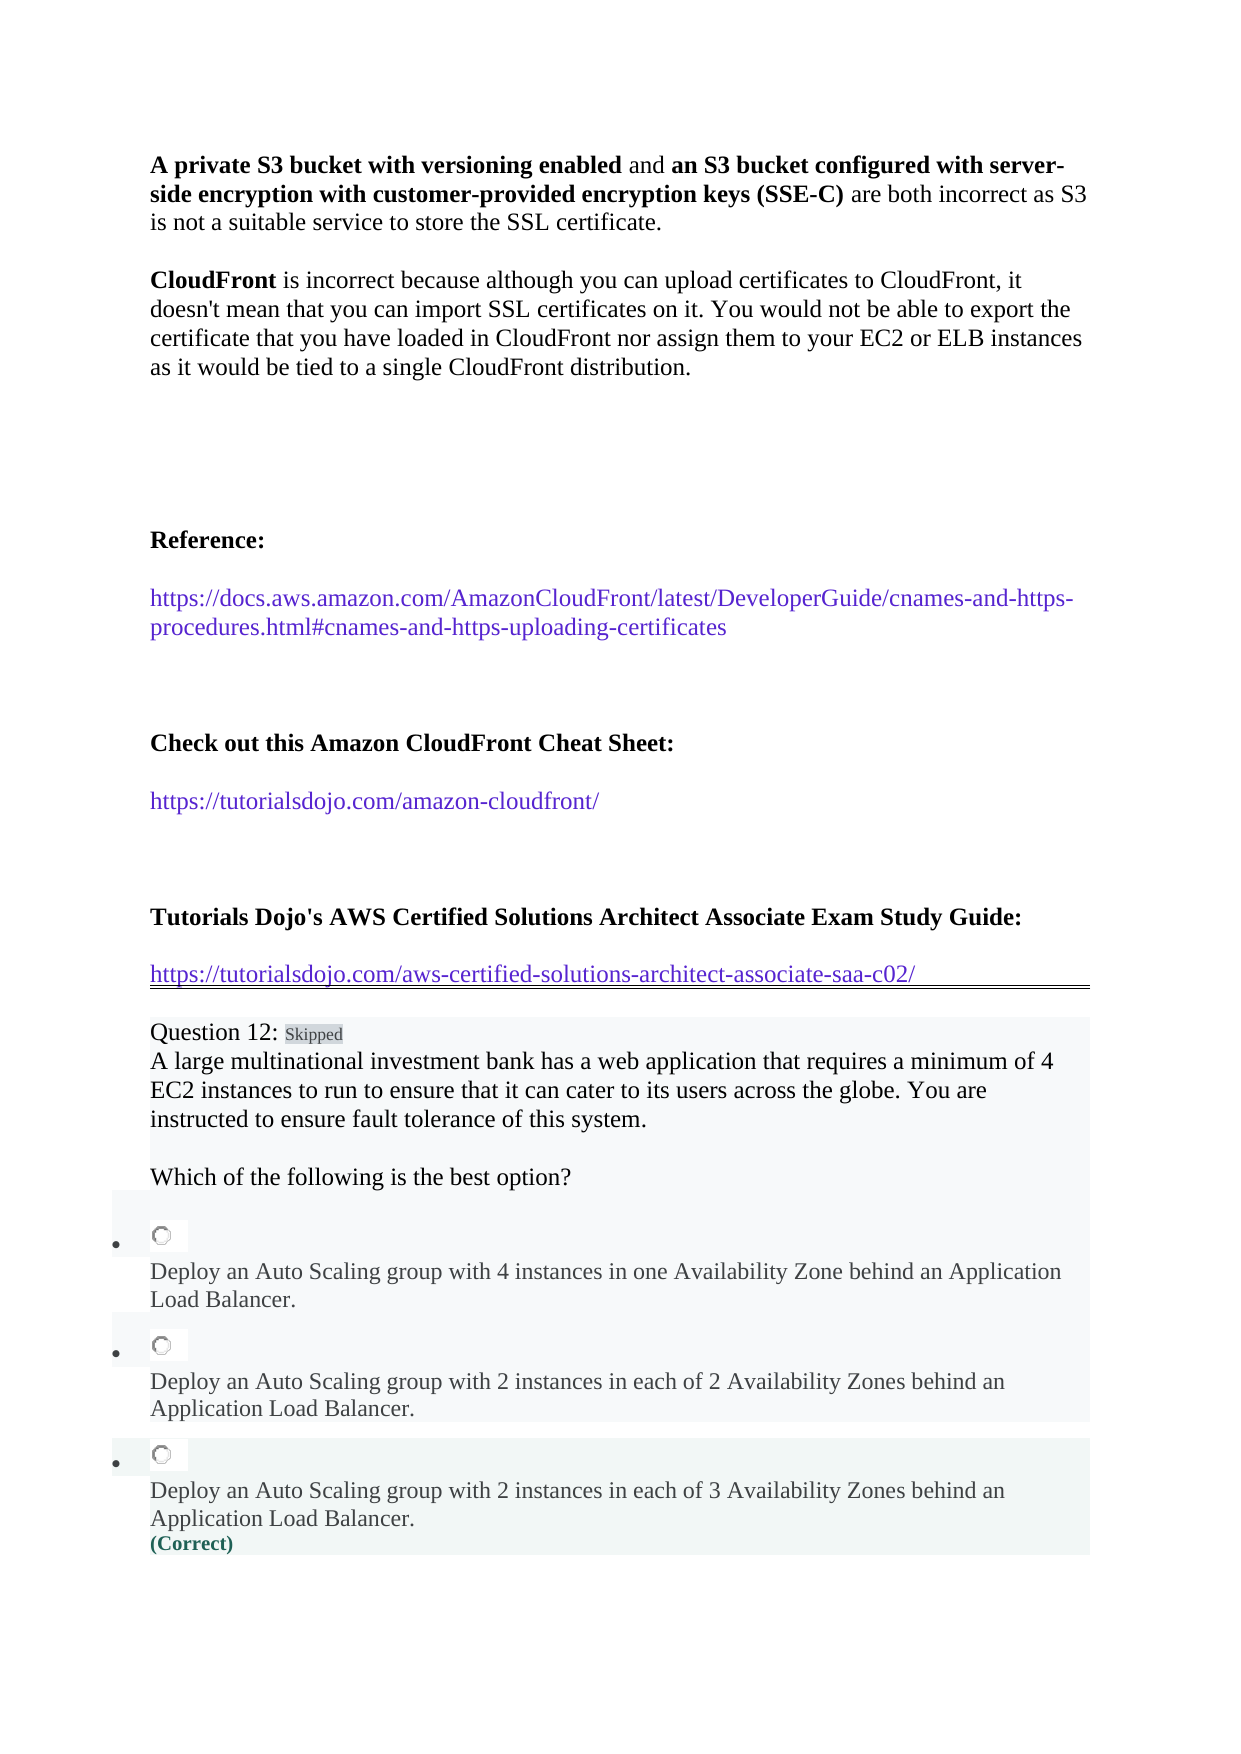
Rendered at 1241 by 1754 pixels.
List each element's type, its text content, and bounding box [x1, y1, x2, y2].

list ​ [112, 1329, 1090, 1367]
text https://tutorialsdojo.com/aws-certified-solutions-architect-associate-saa-c02/ [150, 959, 1090, 985]
text https://docs.aws.amazon.com/AmazonCloudFront/latest/DeveloperGuide/cnames-and-https-procedures.html#cnames-and-https-uploading-certificates [150, 583, 1090, 641]
text A large multinational investment bank has a web application that requires a minimum of 4 EC2 instances to run to ensure that it can cater to its users across the globe. You are instructed to ensure fault tolerance of this system. [150, 1046, 1090, 1132]
text Reference: [150, 525, 1090, 554]
text https://tutorialsdojo.com/amazon-cloudfront/ [150, 786, 1090, 814]
text Deploy an Auto Scaling group with 4 instances in one Availability Zone behind an Application Load Balancer. [150, 1257, 1090, 1312]
list ​ [112, 1438, 1090, 1476]
list ​ [112, 1219, 1090, 1257]
text Which of the following is the best option? [150, 1162, 1090, 1190]
text A private S3 bucket with versioning enabled and an S3 bucket configured with server-side encryption with customer-provided encryption keys (SSE-C) are both incorrect as S3 is not a suitable service to store the SSL certificate. [150, 150, 1090, 236]
text CloudFront is incorrect because although you can upload certificates to CloudFront, it doesn't mean that you can import SSL certificates on it. You would not be able to export the certificate that you have loaded in CloudFront nor assign them to your EC2 or ELB instances as it would be tied to a single CloudFront distribution. [150, 265, 1090, 380]
text Tutorials Dojo's AWS Certified Solutions Architect Associate Exam Study Guide: [150, 902, 1090, 930]
text Deploy an Auto Scaling group with 2 instances in each of 3 Availability Zones behind an Application Load Balancer. [150, 1476, 1090, 1531]
text Question 12: Skipped [150, 1017, 1090, 1046]
text Deploy an Auto Scaling group with 2 instances in each of 2 Availability Zones behind an Application Load Balancer. [150, 1367, 1090, 1422]
text Check out this Amazon CloudFront Cheat Sheet: [150, 728, 1090, 757]
text (Correct) [150, 1531, 1090, 1555]
